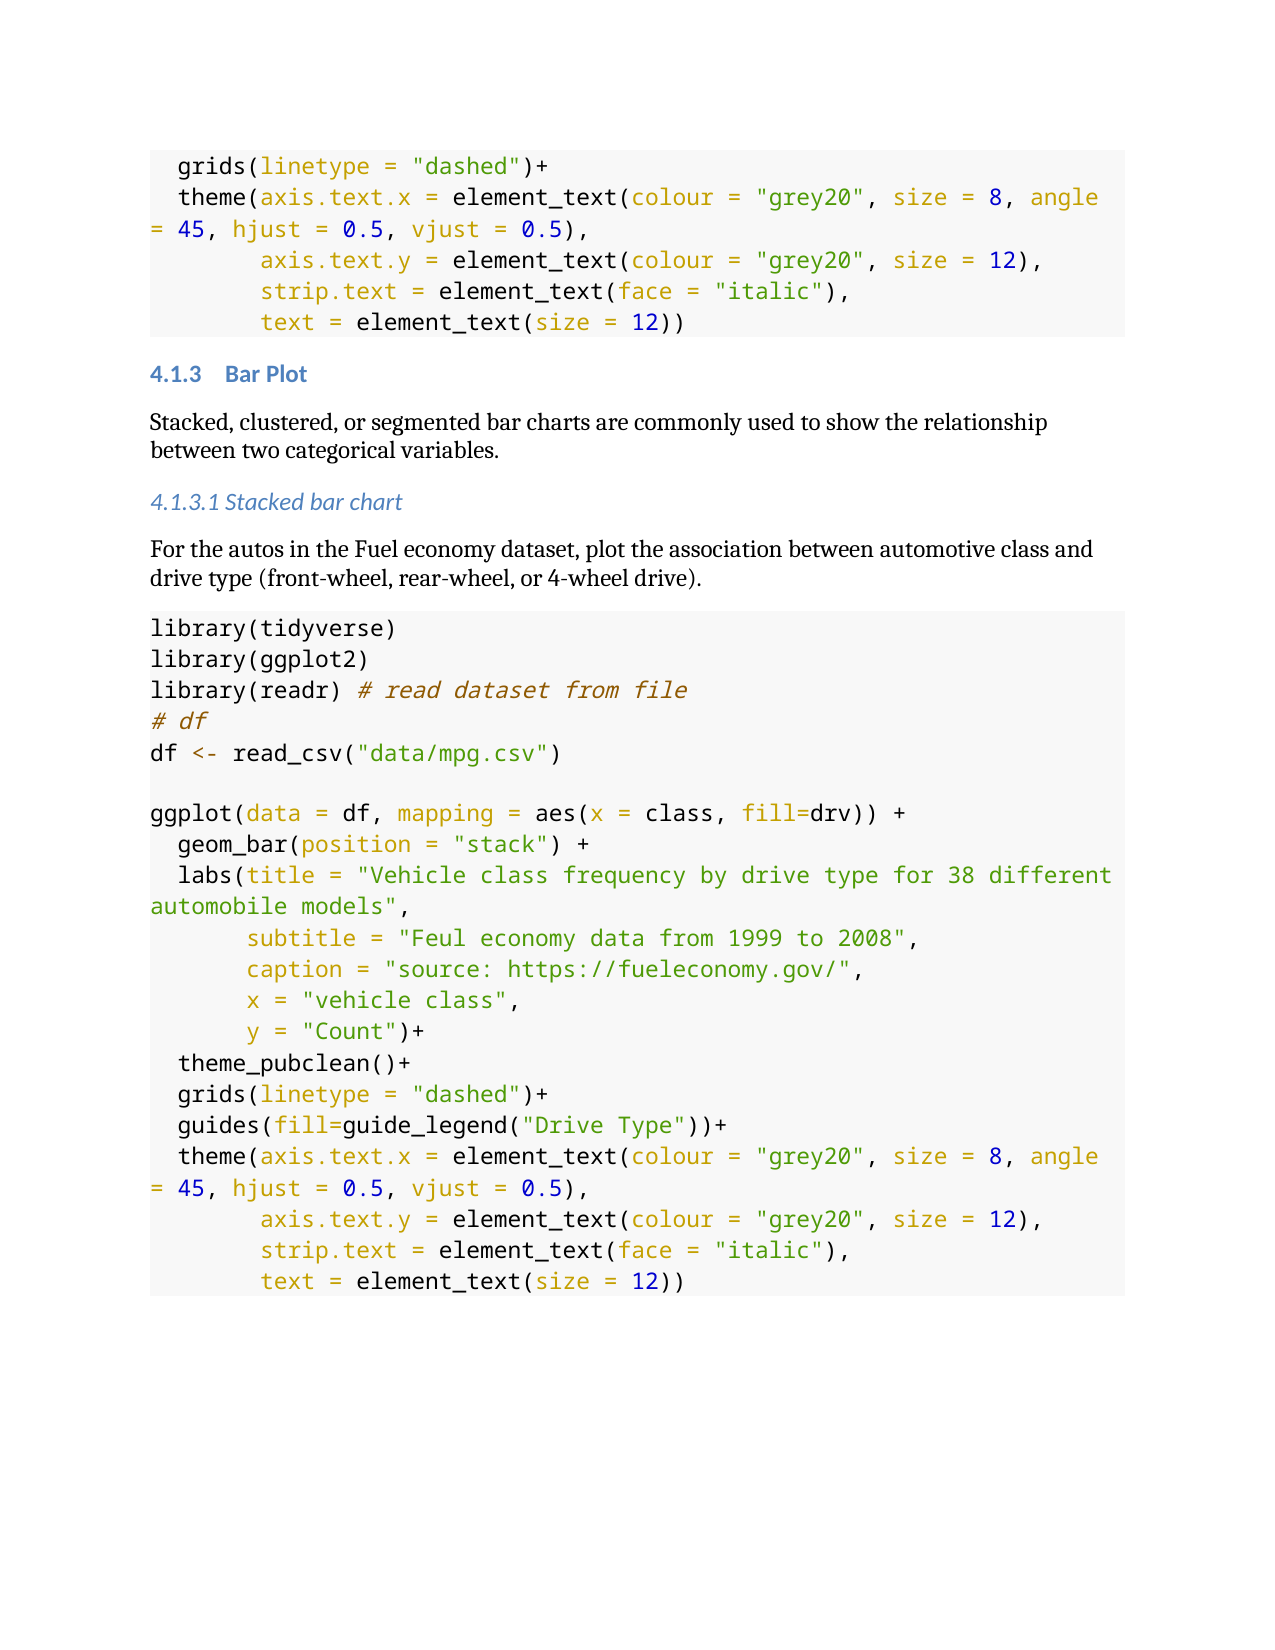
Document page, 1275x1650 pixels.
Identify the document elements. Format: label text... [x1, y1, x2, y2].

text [150, 150, 1125, 337]
subtitle 4.1.3.1 Stacked bar chart [150, 486, 1125, 516]
text Stacked, clustered, or segmented bar charts are commonly used to show the relationship between two categorical variables. [150, 408, 1125, 465]
subtitle 4.1.3 Bar Plot [150, 358, 1125, 389]
text library(tidyverse) library(ggplot2) library(readr) # read dataset from file # df df <- read_csv("data/mpg.csv") ggplot(data = df, mapping = aes(x = class, fill=drv)) + geom_bar(position = "stack") + labs(title = "Vehicle class frequency by drive type for 38 different automobile models", subtitle = "Feul economy data from 1999 to 2008", caption = "source: https://fueleconomy.gov/", x = "vehicle class", y = "Count")+ theme_pubclean()+ grids(linetype = "dashed")+ guides(fill=guide_legend("Drive Type"))+ theme(axis.text.x = element_text(colour = "grey20", size = 8, angle = 45, hjust = 0.5, vjust = 0.5), axis.text.y = element_text(colour = "grey20", size = 12), strip.text = element_text(face = "italic"), text = element_text(size = 12)) [150, 611, 1125, 1296]
text For the autos in the Fuel economy dataset, plot the association between automotive class and drive type (front-wheel, rear-wheel, or 4-wheel drive). [150, 535, 1125, 593]
